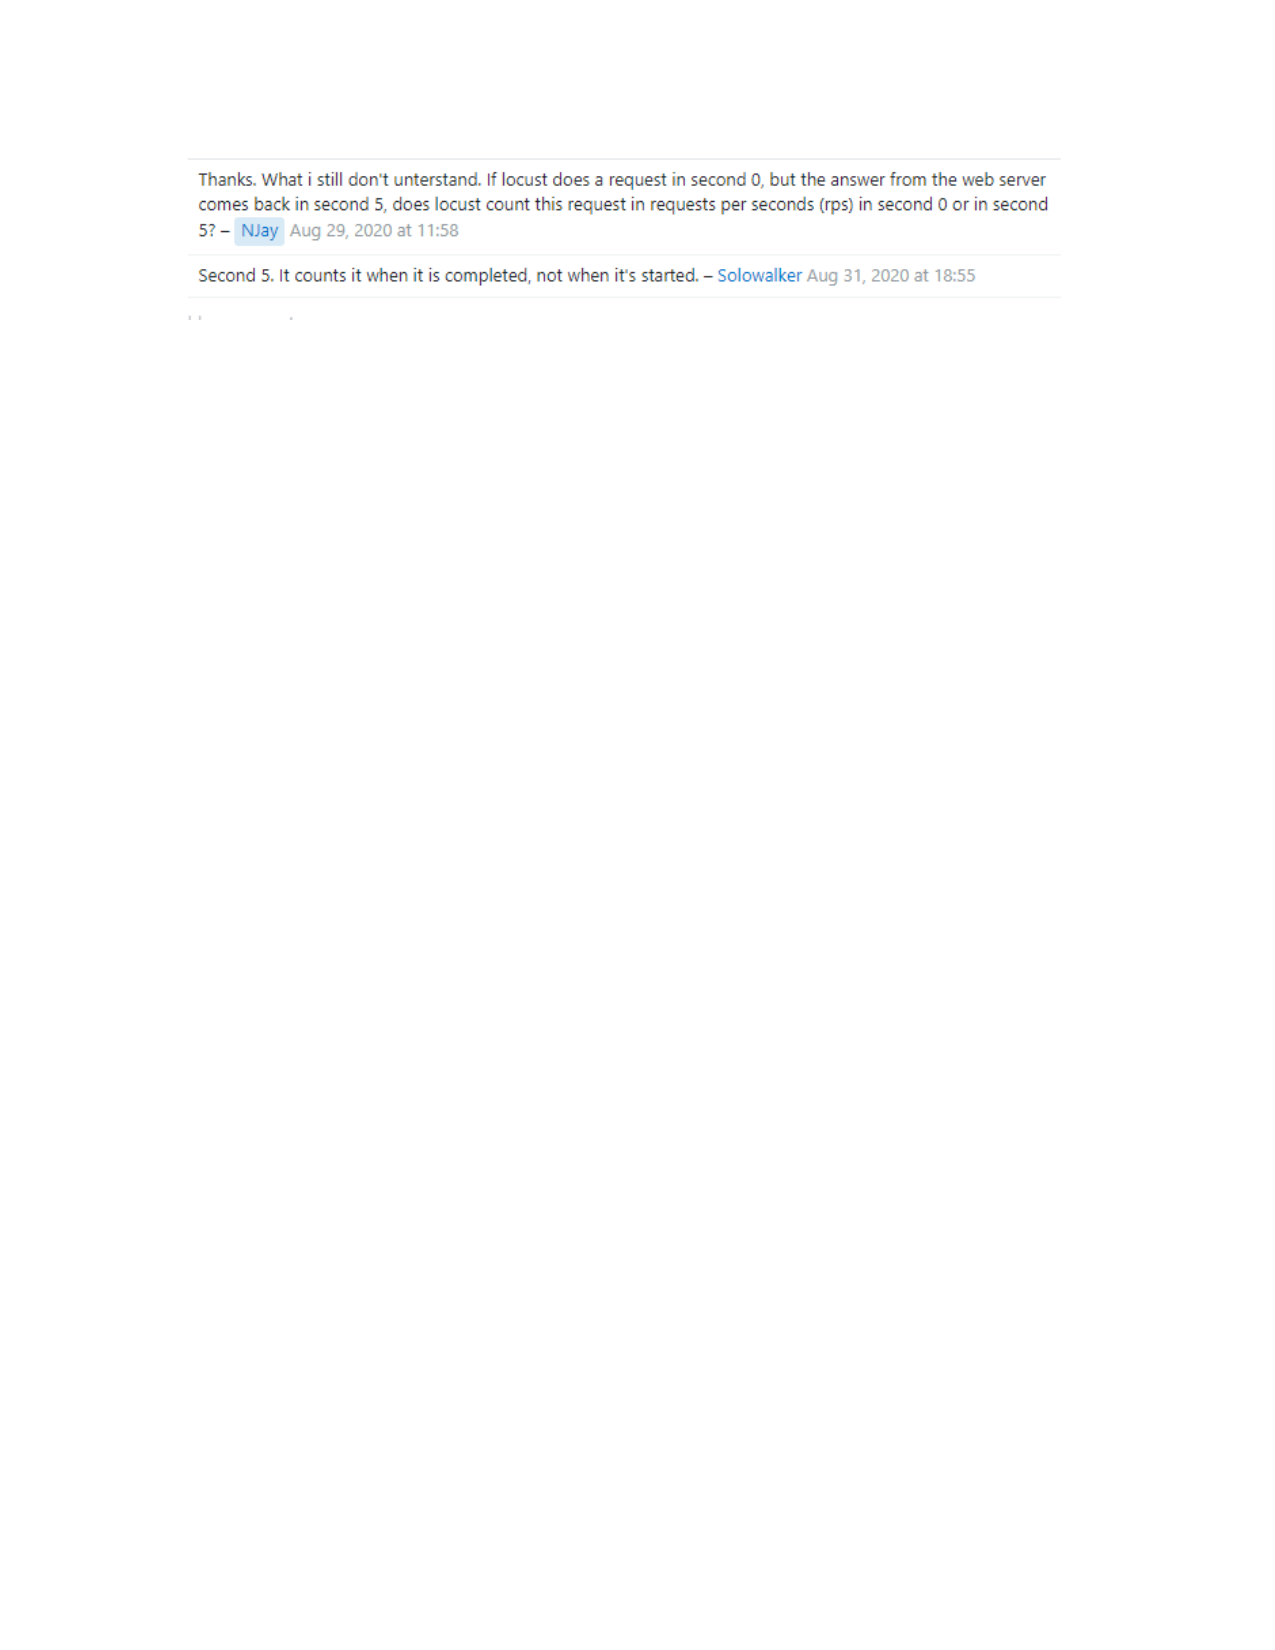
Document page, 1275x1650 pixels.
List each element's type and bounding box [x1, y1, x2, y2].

picture [187, 150, 1088, 320]
